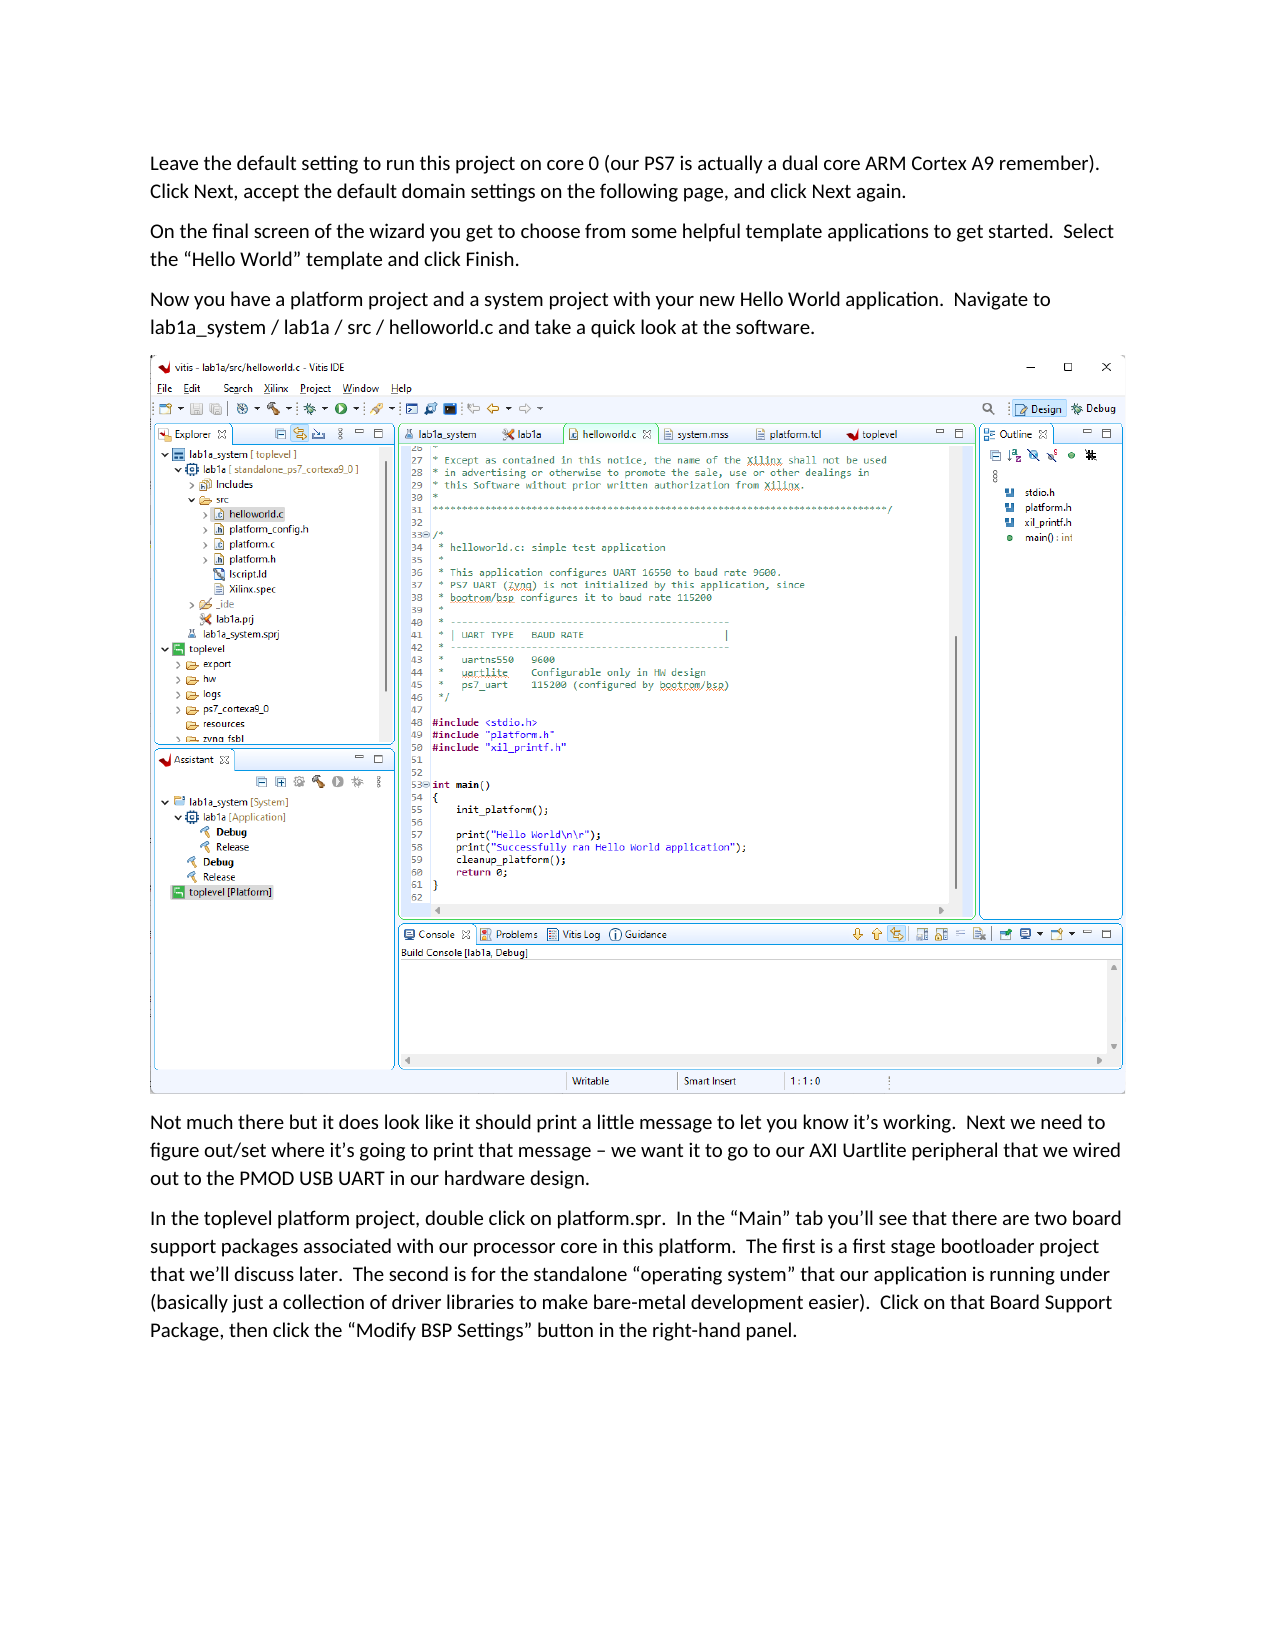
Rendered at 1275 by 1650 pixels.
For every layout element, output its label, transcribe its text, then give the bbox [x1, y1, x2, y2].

text In the toplevel platform project, double click on platform.spr. In the “Main” tab you’ll see that there are two board support packages associated with our processor core in this platform. The first is a first stage bootloader project that we’ll discuss later. The second is for the standalone “operating system” that our application is running under (basically just a collection of driver libraries to make bare-metal development easier). Click on that Board Support Package, then click the “Modify BSP Settings” button in the right-hand panel. [150, 1205, 1125, 1342]
text Now you have a platform project and a system project with your new Hello World application. Navigate to lab1a_system / lab1a / src / helloworld.c and take a quick look at the software. [150, 287, 1125, 340]
picture [150, 355, 1125, 1094]
text Leave the default setting to run this project on core 0 (our PS7 is actually a dual core ARM Cortex A9 remember). Click Next, accept the default domain settings on the following page, and click Next again. [150, 150, 1125, 203]
text Not much there but it does look like it should print a little message to let you know it’s working. Next we need to figure out/set where it’s going to print that message – we want it to go to our AXI Uartlite peripheral that we wired out to the PMOD USB UART in our hardware design. [150, 1109, 1125, 1190]
text On the final screen of the wizard you get to choose from some helpful template applications to get started. Select the “Hello World” template and click Finish. [150, 218, 1125, 272]
